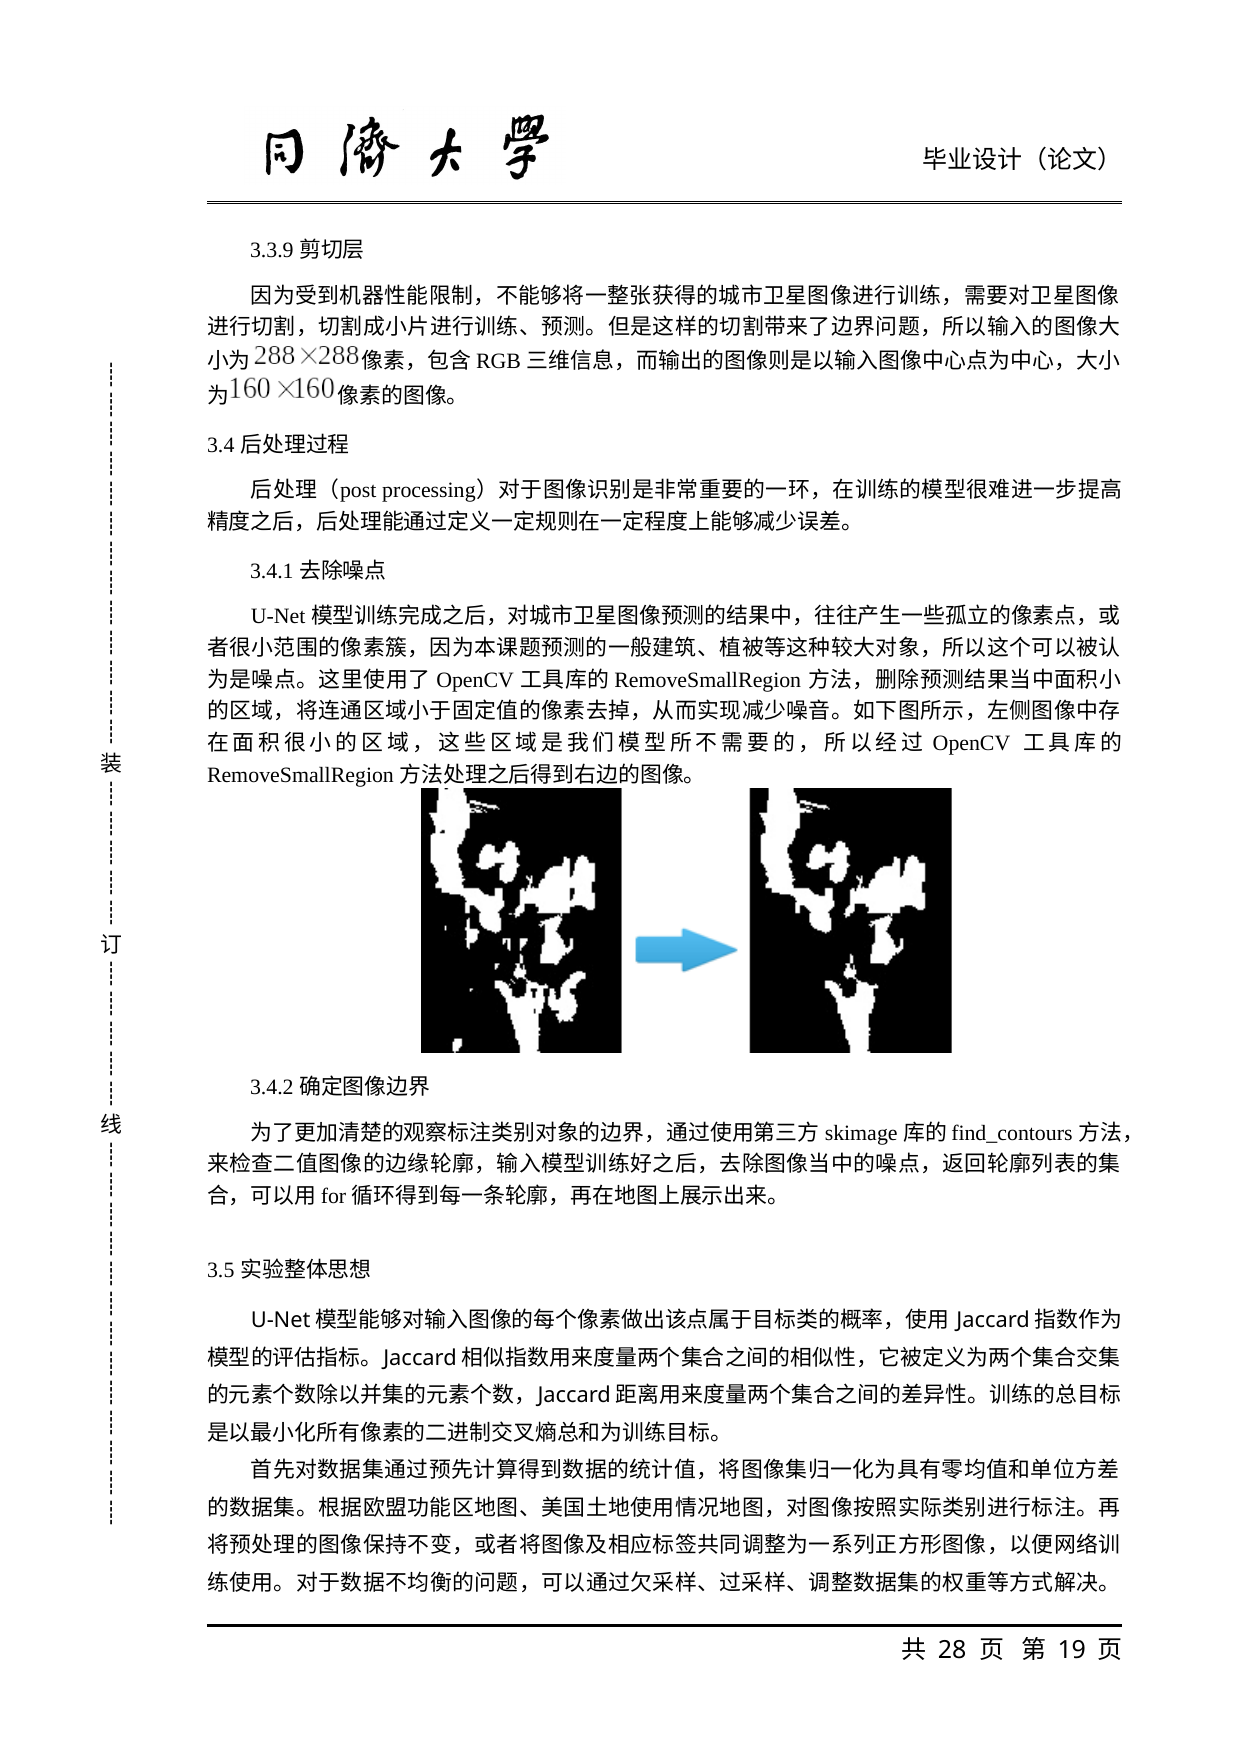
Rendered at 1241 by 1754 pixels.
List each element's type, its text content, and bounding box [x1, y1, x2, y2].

picture [421, 788, 952, 1053]
subtitle 3.4.2 确定图像边界 [207, 1065, 1122, 1102]
text 为了更加清楚的观察标注类别对象的边界，通过使用第三方skimage 库的find_contours 方法，来检查二值图像的边缘轮廓，输入模型训练好之后，去除图像当中的噪点，返回轮廓列表的集合，可以用for 循环得到每一条轮廓，再在地图上展示出来。 [207, 1115, 1122, 1210]
subtitle 3.4 后处理过程 [207, 422, 1122, 460]
text U-Net模型能够对输入图像的每个像素做出该点属于目标类的概率，使用Jaccard指数作为模型的评估指标。Jaccard相似指数用来度量两个集合之间的相似性，它被定义为两个集合交集的元素个数除以并集的元素个数，Jaccard距离用来度量两个集合之间的差异性。训练的总目标是以最小化所有像素的二进制交叉熵总和为训练目标。 [207, 1297, 1122, 1447]
text U-Net 模型训练完成之后，对城市卫星图像预测的结果中，往往产生一些孤立的像素点，或者很小范围的像素簇，因为本课题预测的一般建筑、植被等这种较大对象，所以这个可以被认为是噪点。这里使用了OpenCV 工具库的RemoveSmallRegion 方法，删除预测结果当中面积小的区域，将连通区域小于固定值的像素去掉，从而实现减少噪音。如下图所示，左侧图像中存在面积很小的区域，这些区域是我们模型所不需要的，所以经过OpenCV 工具库的RemoveSmallRegion 方法处理之后得到右边的图像。 [207, 598, 1122, 788]
subtitle 3.3.9 剪切层 [207, 228, 1122, 265]
subtitle 3.4.1 去除噪点 [207, 548, 1122, 586]
text 后处理（post processing）对于图像识别是非常重要的一环，在训练的模型很难进一步提高精度之后，后处理能通过定义一定规则在一定程度上能够减少误差。 [207, 472, 1122, 536]
subtitle 3.5 实验整体思想 [207, 1247, 1122, 1285]
picture [244, 106, 567, 185]
text 因为受到机器性能限制，不能够将一整张获得的城市卫星图像进行训练，需要对卫星图像进行切割，切割成小片进行训练、预测。但是这样的切割带来了边界问题，所以输入的图像大小为像素，包含RGB 三维信息，而输出的图像则是以输入图像中心点为中心，大小为像素的图像。 [207, 278, 1122, 410]
